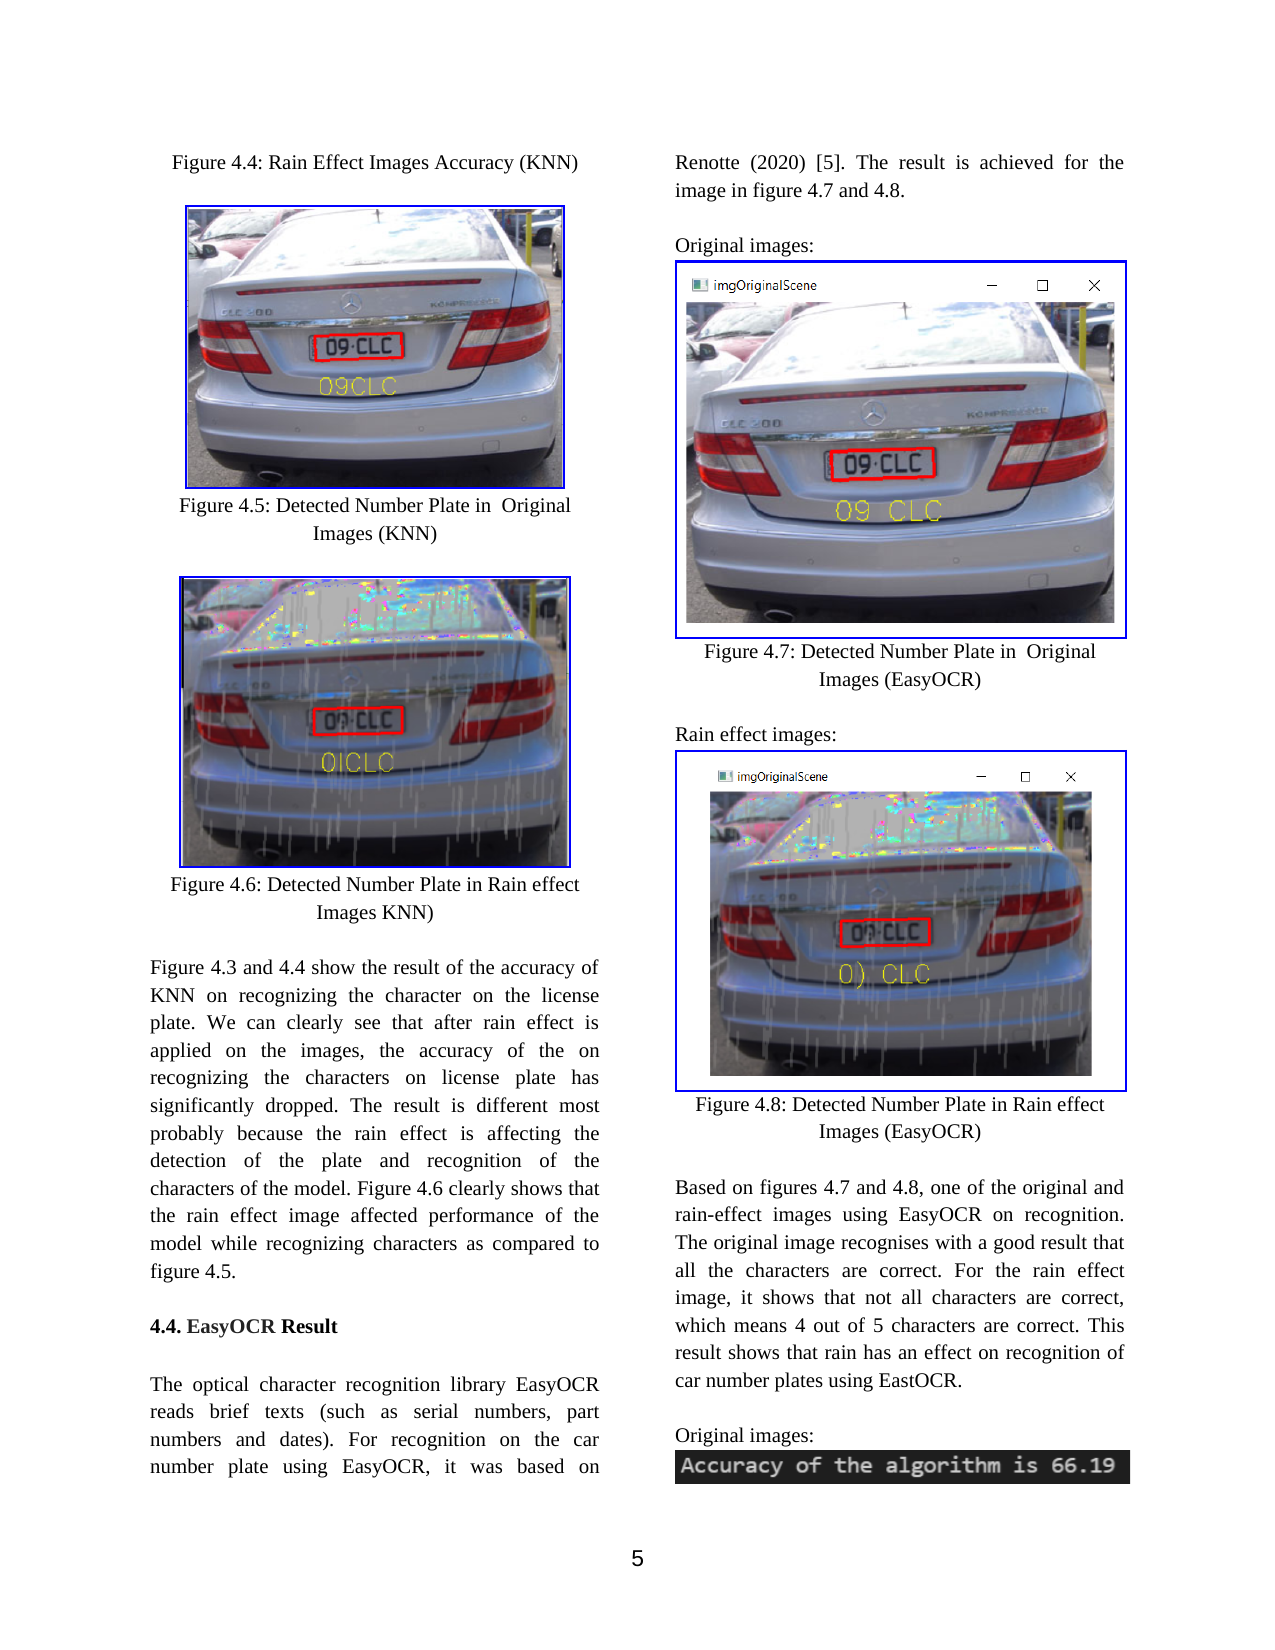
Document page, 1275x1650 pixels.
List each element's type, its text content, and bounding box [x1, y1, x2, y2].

picture [710, 762, 1092, 1076]
text Figure 4.4: Rain Effect Images Accuracy (KNN) [150, 150, 600, 174]
picture [675, 1450, 1131, 1484]
text Original images: [675, 233, 1125, 257]
subtitle 4.4. EasyOCR Result [150, 1314, 600, 1338]
text Figure 4.5: Detected Number Plate in Original Images (KNN) [150, 493, 600, 545]
text The optical character recognition library EasyOCR reads brief texts (such as serial numbers, part numbers and dates). For recognition on the car number plate using EasyOCR, it was based on Renotte (2020) [5]. The result is achieved for the image in figure 4.7 and 4.8. [150, 1372, 600, 1478]
picture [187, 207, 563, 487]
text Rain effect images: [675, 722, 1125, 746]
table_header [677, 752, 1125, 1090]
picture [181, 578, 569, 866]
text Figure 4.8: Detected Number Plate in Rain effect Images (EasyOCR) [675, 1092, 1125, 1143]
text Figure 4.7: Detected Number Plate in Original Images (EasyOCR) [675, 639, 1125, 691]
table_header [677, 263, 1125, 637]
text Original images: [675, 1423, 1125, 1447]
text The optical character recognition library EasyOCR reads brief texts (such as serial numbers, part numbers and dates). For recognition on the car number plate using EasyOCR, it was based on Renotte (2020) [5]. The result is achieved for the image in figure 4.7 and 4.8. [675, 150, 1125, 202]
text Figure 4.3 and 4.4 show the result of the accuracy of KNN on recognizing the character on the license plate. We can clearly see that after rain effect is applied on the images, the accuracy of the on recognizing the characters on license plate has significantly dropped. The result is different most probably because the rain effect is affecting the detection of the plate and recognition of the characters of the model. Figure 4.6 clearly shows that the rain effect image affected performance of the model while recognizing characters as compared to figure 4.5. [150, 955, 600, 1283]
picture [686, 272, 1115, 623]
text Based on figures 4.7 and 4.8, one of the original and rain-effect images using EasyOCR on recognition. The original image recognises with a good result that all the characters are correct. For the rain effect image, it shows that not all characters are correct, which means 4 out of 5 characters are correct. This result shows that rain has an effect on recognition of car number plates using EastOCR. [675, 1175, 1125, 1392]
text Figure 4.6: Detected Number Plate in Rain effect Images KNN) [150, 872, 600, 924]
